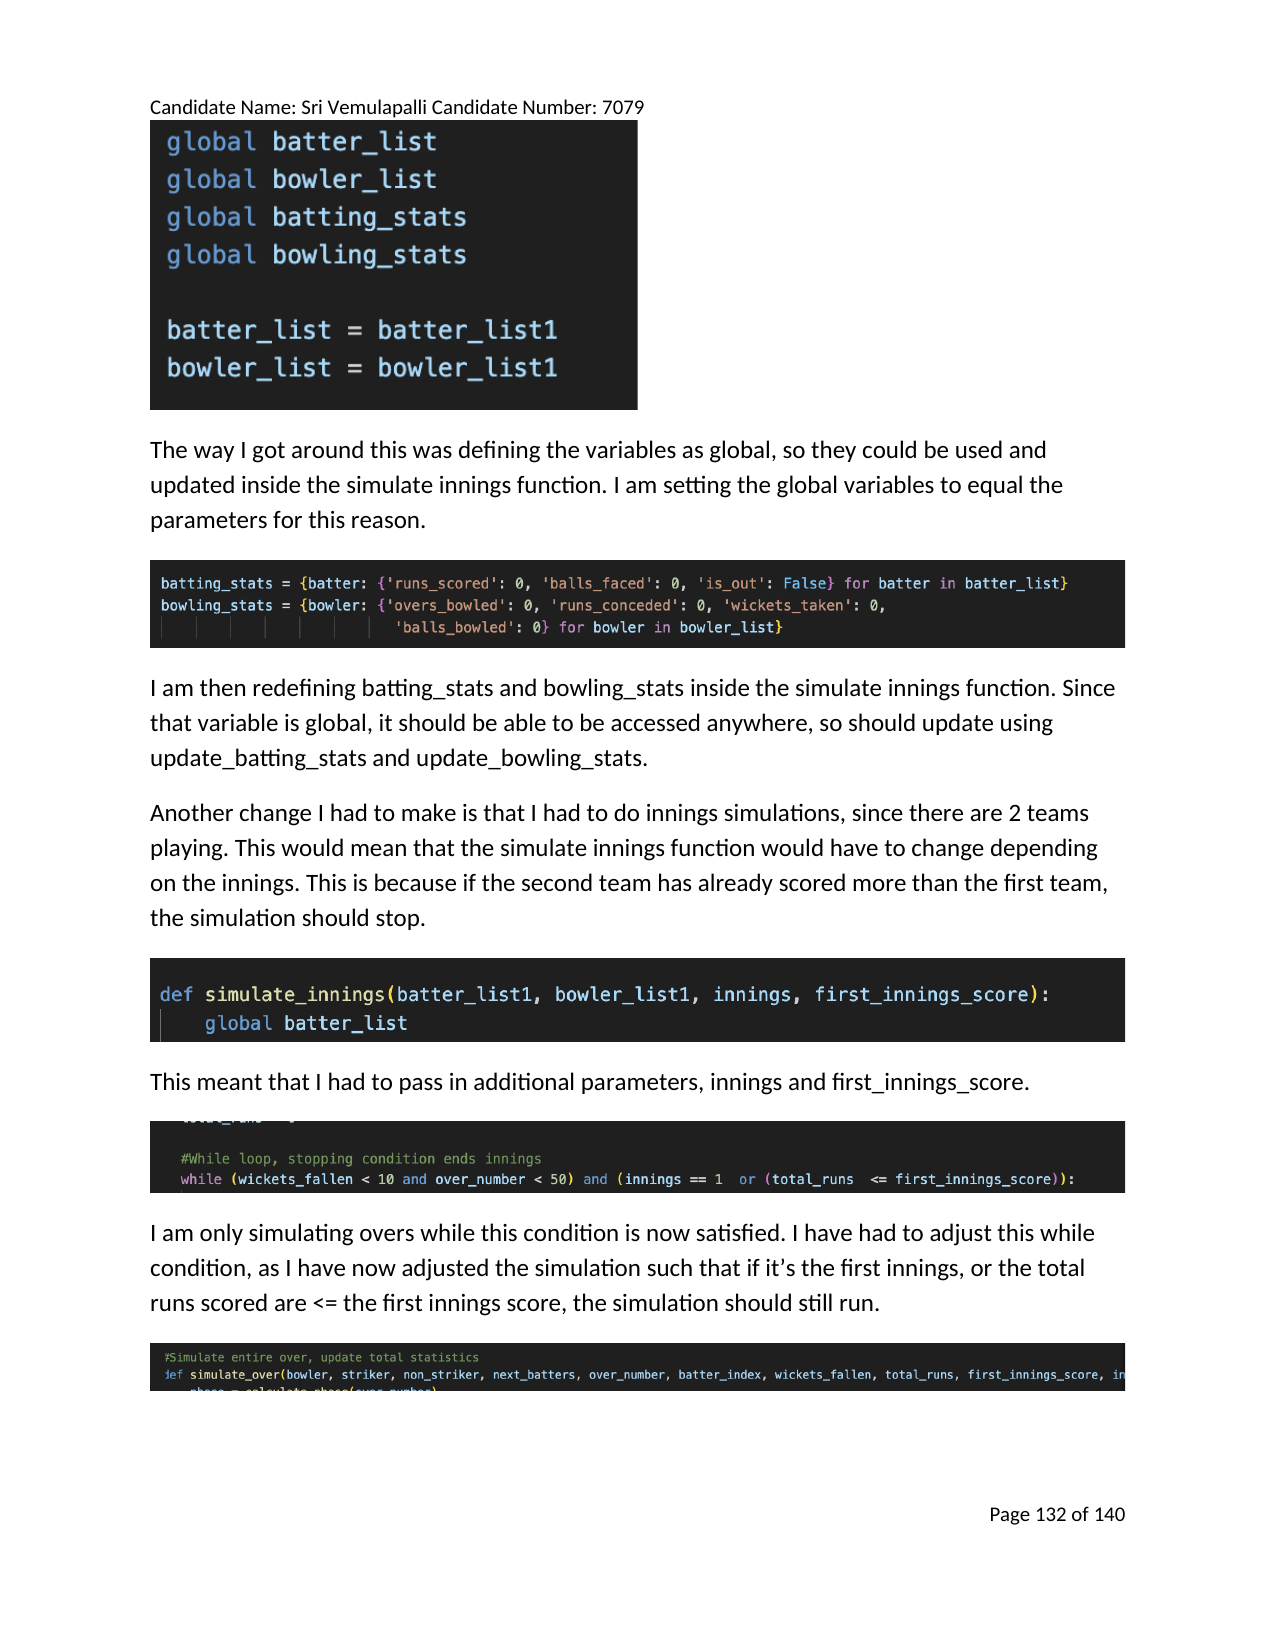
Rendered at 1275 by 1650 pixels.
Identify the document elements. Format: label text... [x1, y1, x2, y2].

picture [150, 958, 1125, 1042]
picture [150, 1343, 1125, 1391]
picture [150, 120, 638, 410]
text The way I got around this was defining the variables as global, so they could be used and updated inside the simulate innings function. I am setting the global variables to equal the parameters for this reason. [150, 434, 1125, 535]
picture [150, 1121, 1125, 1193]
text This meant that I had to pass in additional parameters, innings and first_innings_score. [150, 1066, 1125, 1096]
text I am then redefining batting_stats and bowling_stats inside the simulate innings function. Since that variable is global, it should be able to be accessed anywhere, so should update using update_batting_stats and update_bowling_stats. [150, 672, 1125, 772]
text Another change I had to make is that I had to do innings simulations, since there are 2 teams playing. This would mean that the simulate innings function would have to change depending on the innings. This is because if the second team has already scored more than the first team, the simulation should stop. [150, 798, 1125, 933]
text I am only simulating overs while this condition is now satisfied. I have had to adjust this while condition, as I have now adjusted the simulation such that if it’s the first innings, or the total runs scored are <= the first innings score, the simulation should still run. [150, 1218, 1125, 1318]
picture [150, 560, 1125, 648]
